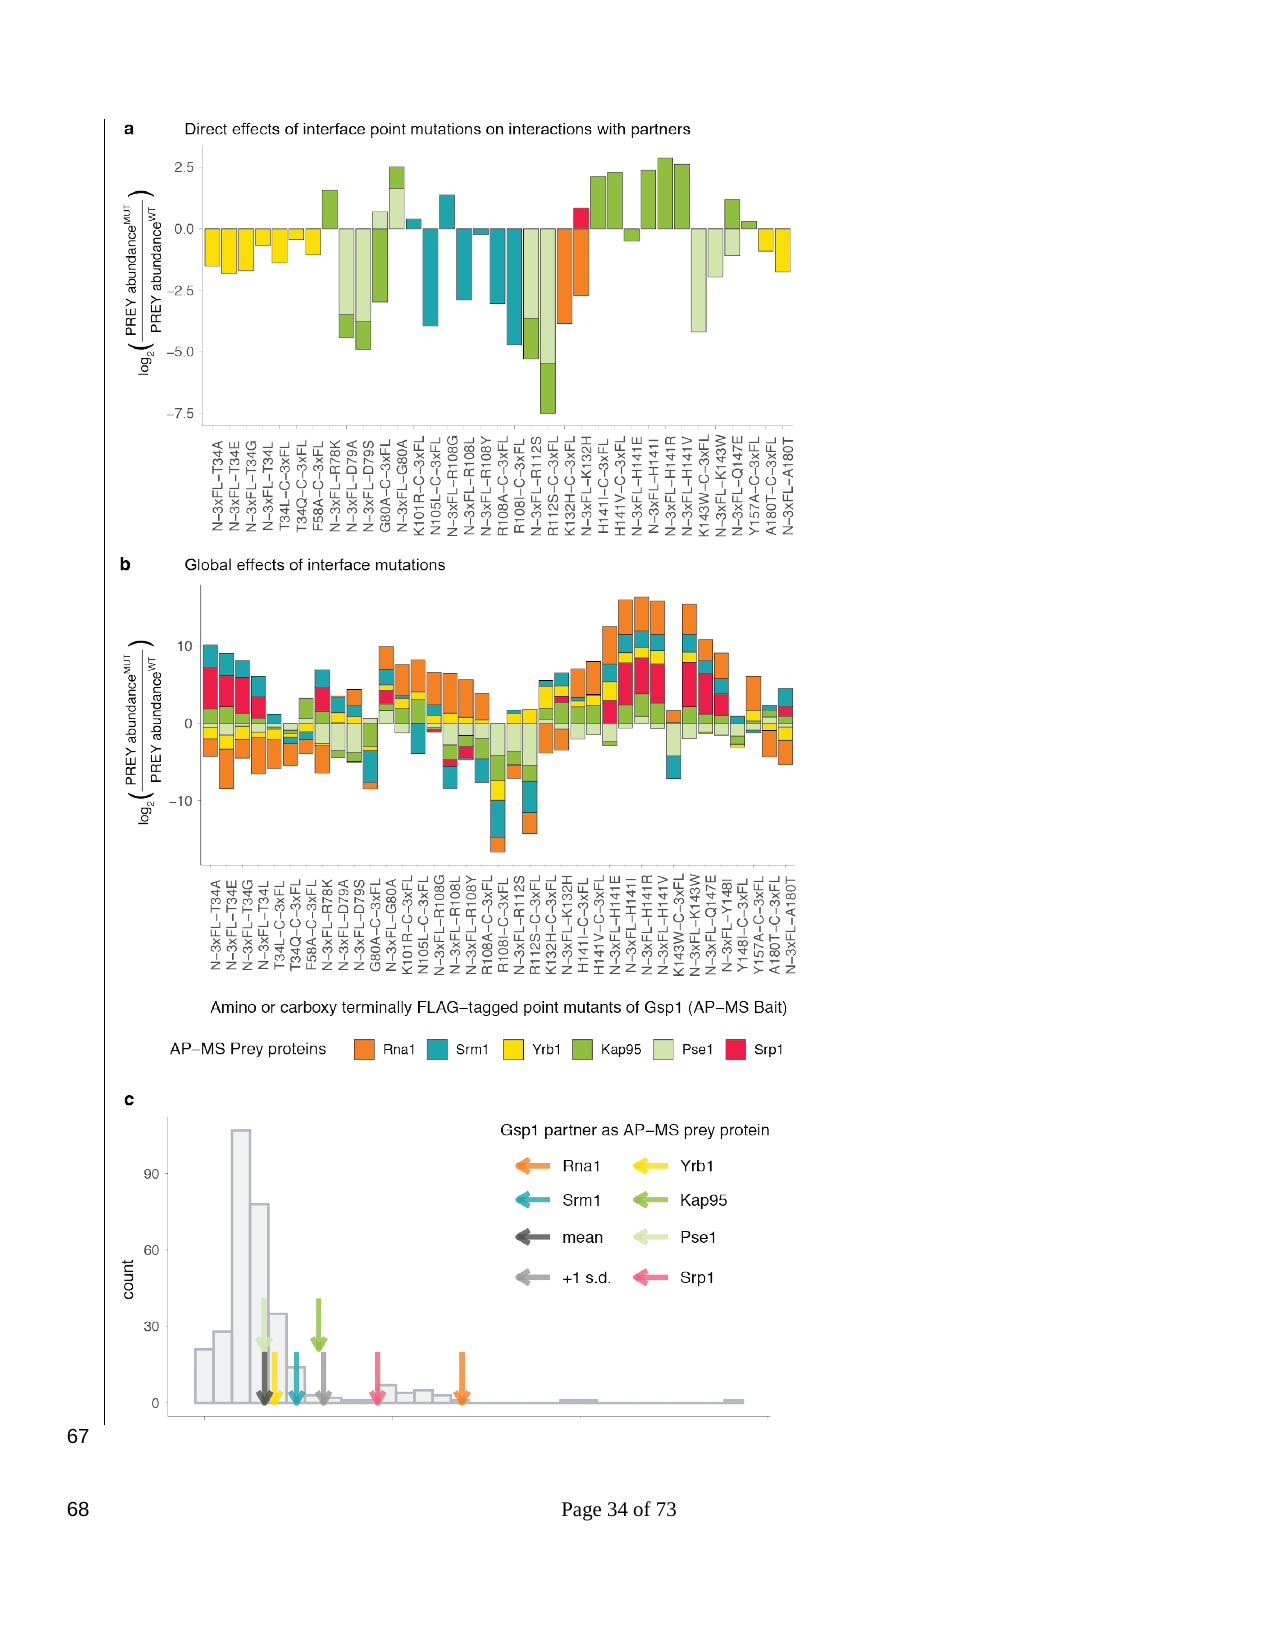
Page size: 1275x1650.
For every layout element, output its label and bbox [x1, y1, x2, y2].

picture [118, 118, 802, 1425]
